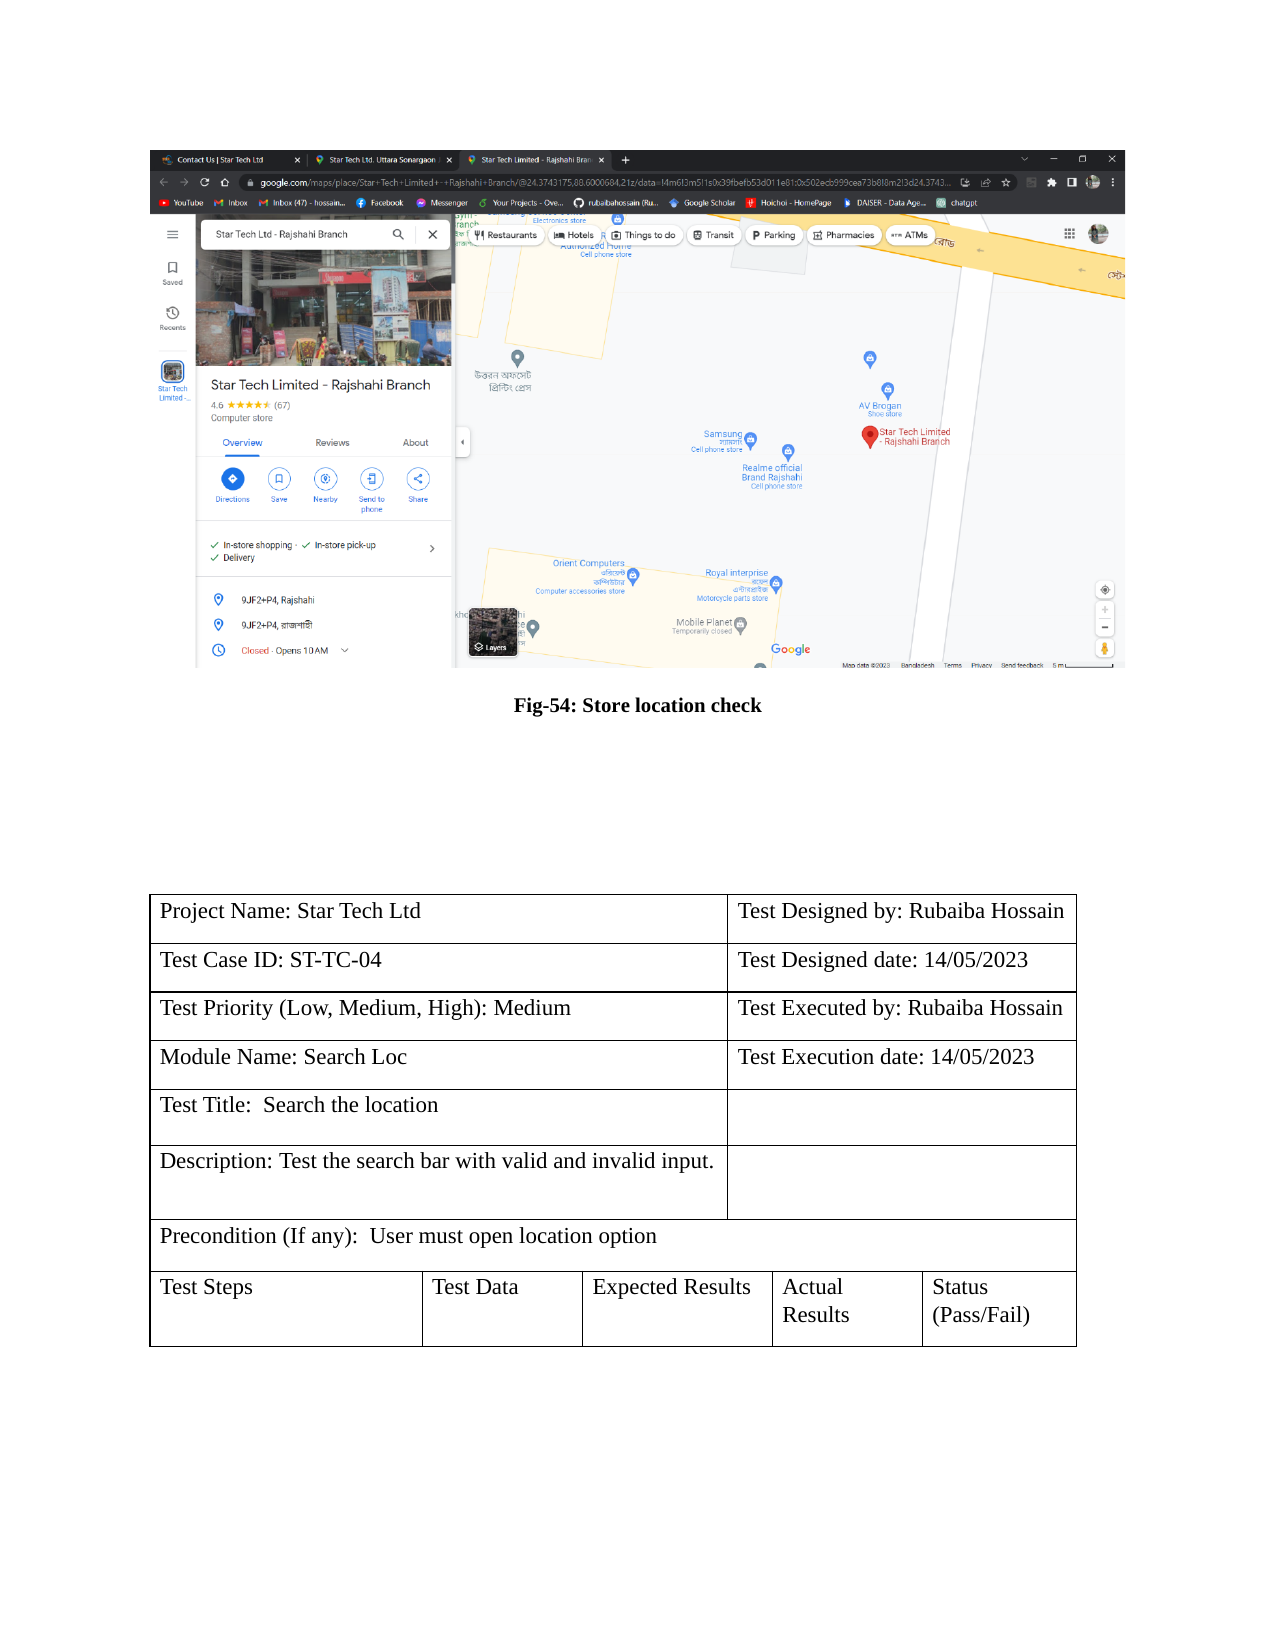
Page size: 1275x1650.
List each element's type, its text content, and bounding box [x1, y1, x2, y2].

table_cell Precondition (If any): User must open location option [151, 1220, 1076, 1271]
table_cell Status (Pass/Fail) [923, 1272, 1076, 1346]
table_cell Test Title: Search the location [151, 1090, 727, 1144]
table_cell [728, 1090, 1076, 1144]
table_cell Test Execution date: 14/05/2023 [728, 1041, 1076, 1089]
table_cell Expected Results [583, 1272, 772, 1346]
table_header Project Name: Star Tech Ltd [151, 895, 727, 943]
table_cell Actual Results [773, 1272, 922, 1346]
table_cell [728, 1146, 1076, 1219]
text Fig-54: Store location check [150, 692, 1125, 717]
table_cell Test Executed by: Rubaiba Hossain [728, 993, 1076, 1040]
table_header Test Designed by: Rubaiba Hossain [728, 895, 1076, 943]
table_cell Test Steps [151, 1272, 422, 1346]
table_cell Test Designed date: 14/05/2023 [728, 944, 1076, 991]
picture [150, 150, 1125, 668]
table_cell Test Data [423, 1272, 582, 1346]
table_cell Test Case ID: ST-TC-04 [151, 944, 727, 991]
table_cell Module Name: Search Loc [151, 1041, 727, 1089]
table_cell Test Priority (Low, Medium, High): Medium [151, 993, 727, 1040]
table_cell Description: Test the search bar with valid and invalid input. [151, 1146, 727, 1219]
